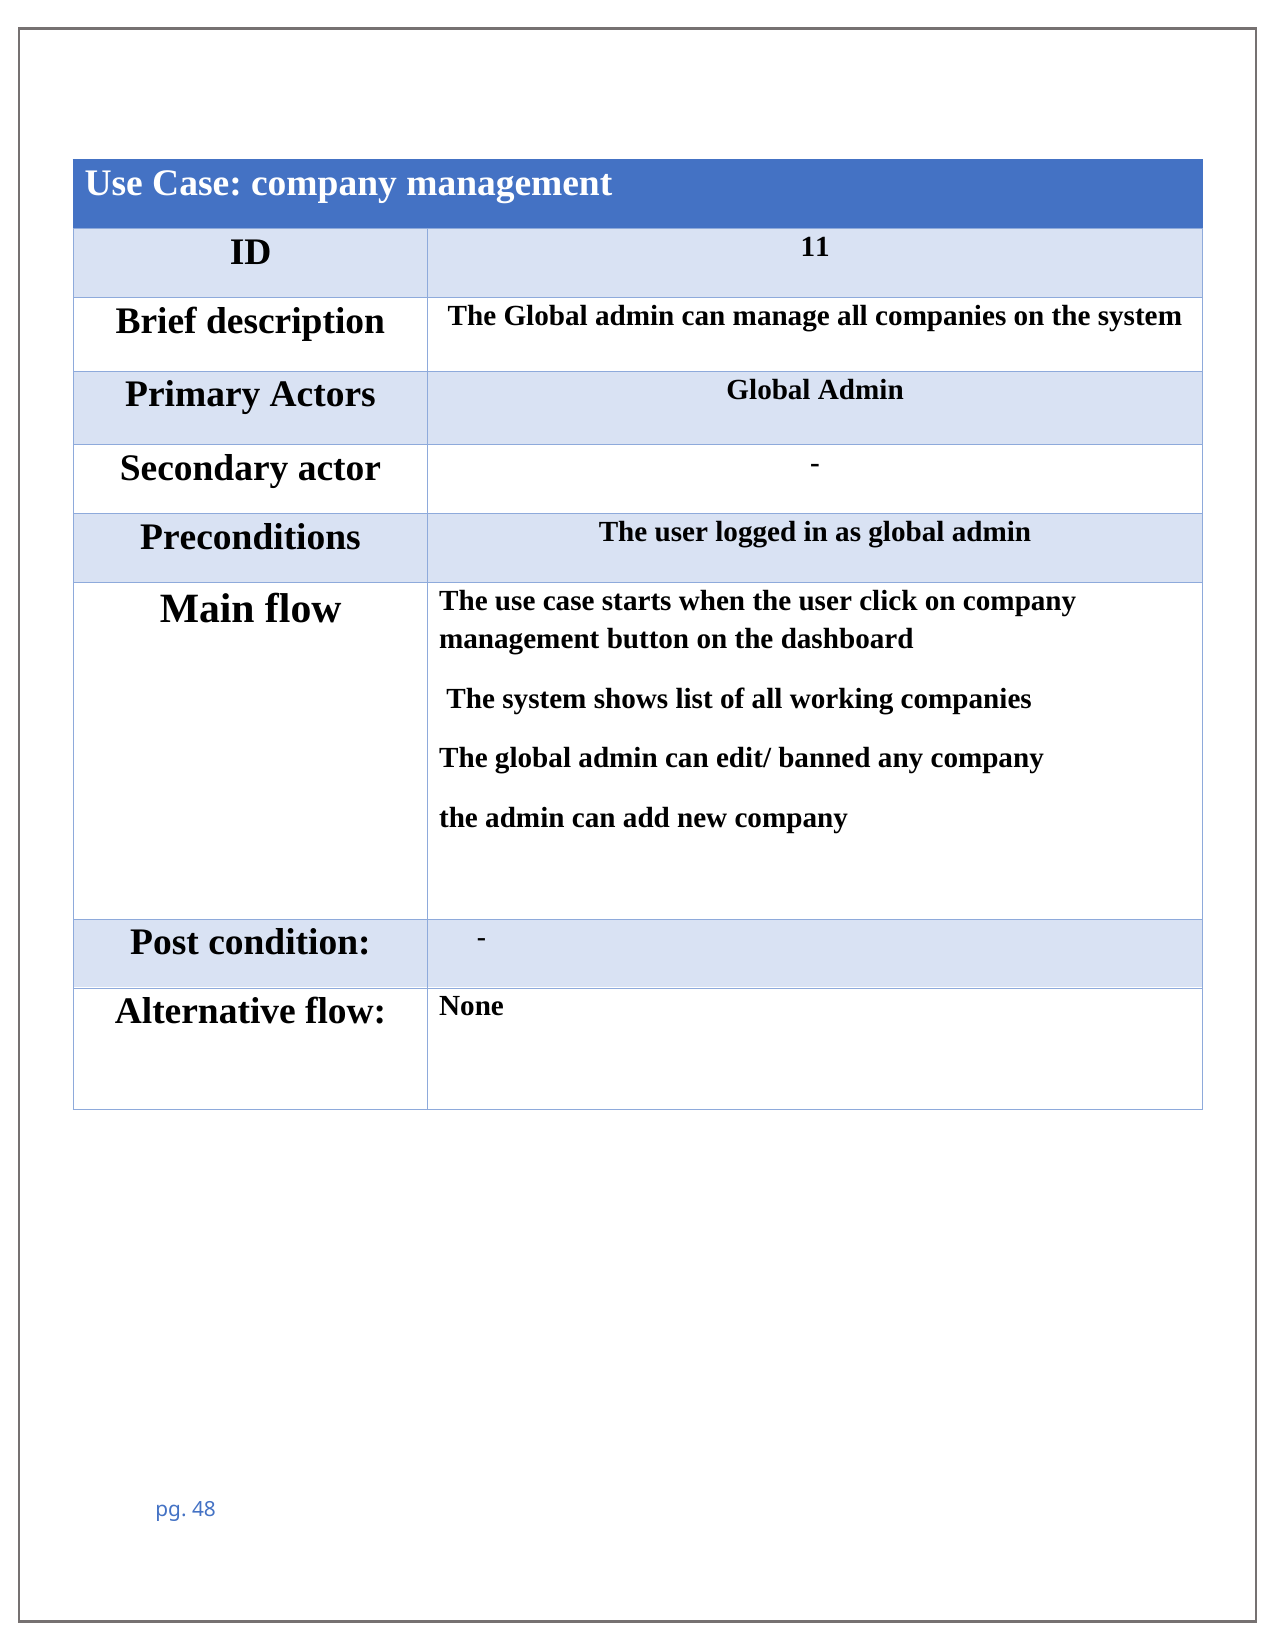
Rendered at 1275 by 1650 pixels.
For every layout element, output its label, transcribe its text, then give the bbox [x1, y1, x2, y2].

table_cell The Global admin can manage all companies on the system [428, 298, 1202, 371]
table_cell 11 [428, 229, 1202, 297]
table_cell Brief description [74, 298, 427, 371]
table_cell The user logged in as global admin [428, 514, 1202, 582]
table_cell Global Admin [428, 372, 1202, 444]
table_cell Post condition: [74, 920, 427, 987]
table_header Use Case: company management [74, 160, 1202, 228]
table_cell The use case starts when the user click on company management button on the dashboard The system shows list of all working companies The global admin can edit/ banned any company the admin can add new company [428, 583, 1202, 918]
table_cell ID [74, 229, 427, 297]
table_cell [428, 920, 1202, 987]
table_cell Alternative flow: [74, 989, 427, 1109]
table_cell Primary Actors [74, 372, 427, 444]
table_cell Main flow [74, 583, 427, 918]
table_cell Preconditions [74, 514, 427, 582]
table_cell None [428, 989, 1202, 1109]
table_cell Secondary actor [74, 445, 427, 513]
table_cell - [428, 445, 1202, 513]
